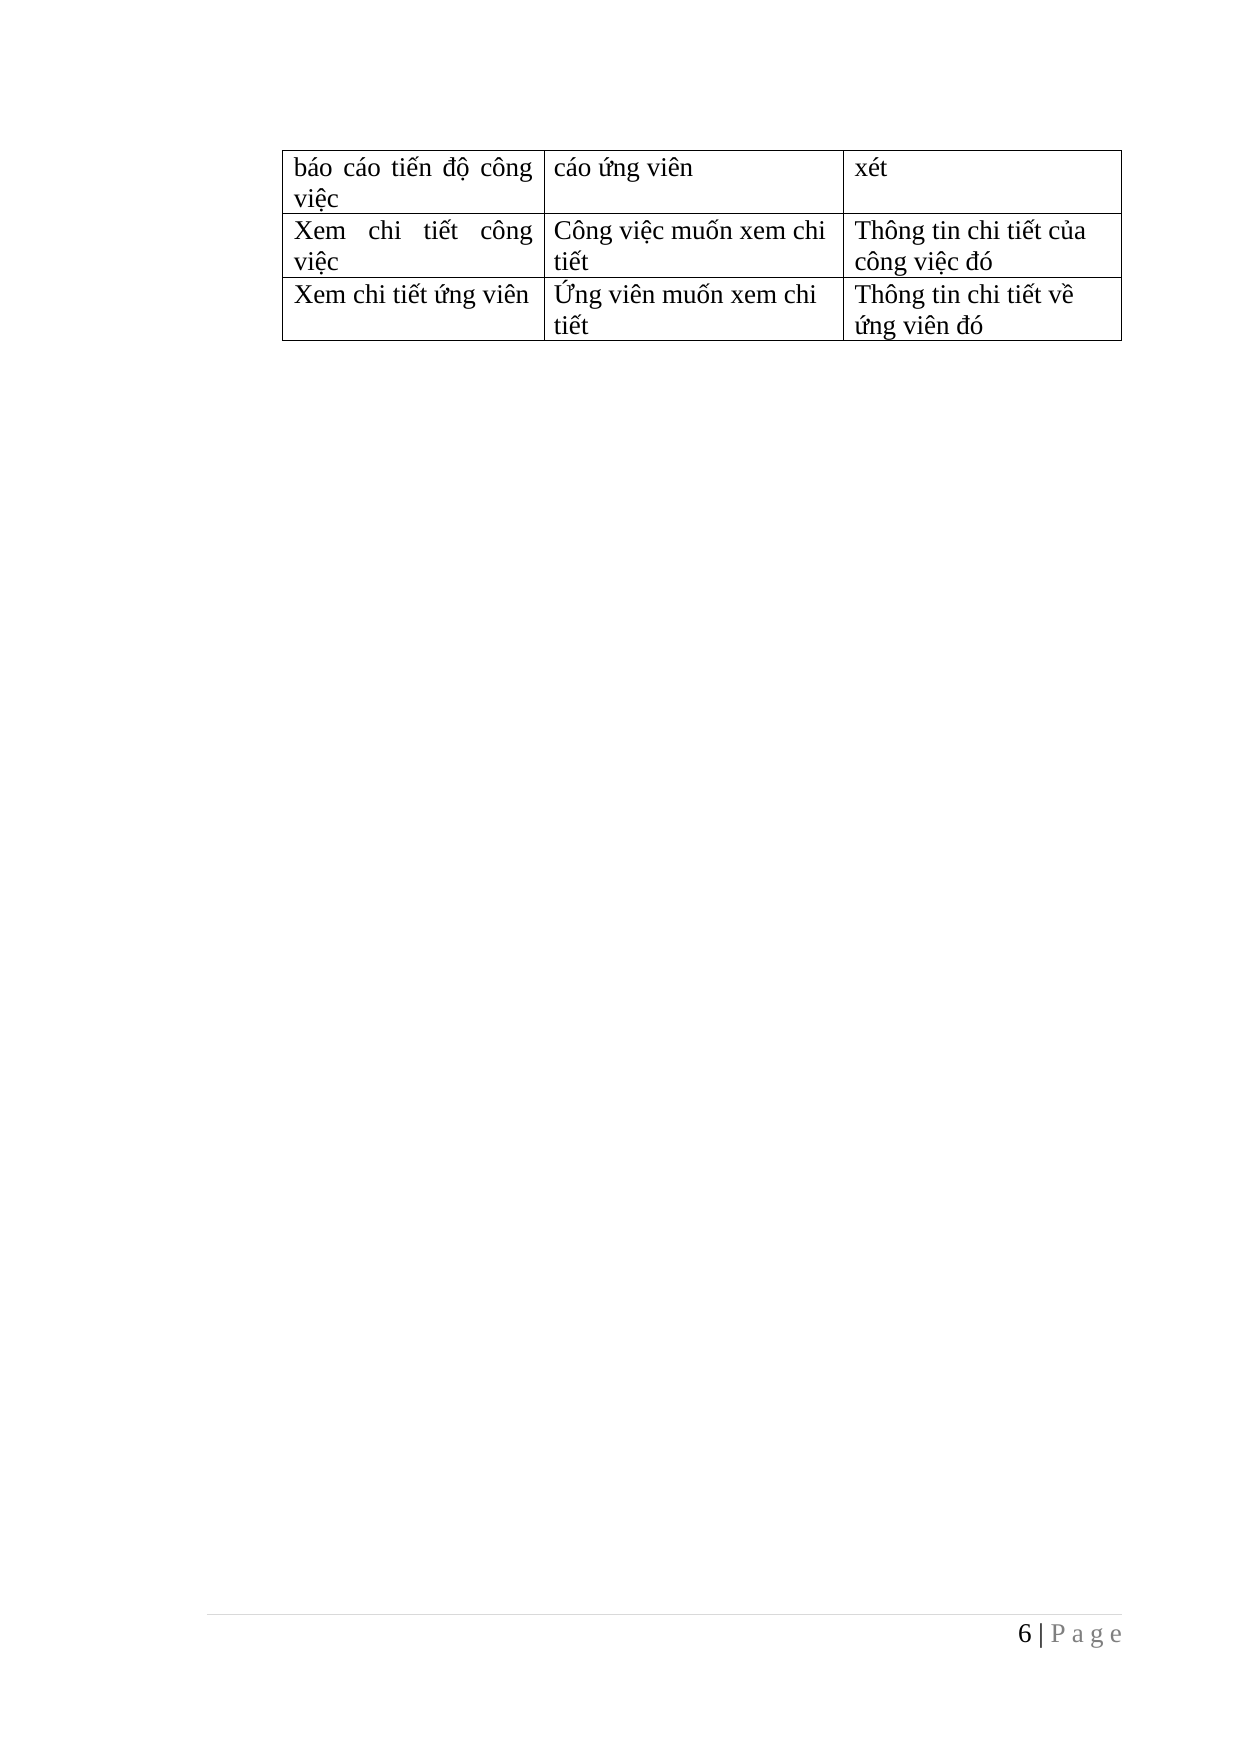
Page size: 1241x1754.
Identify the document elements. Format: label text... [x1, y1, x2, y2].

table_cell Xem chi tiết ứng viên [283, 278, 544, 340]
table_cell Ứng viên muốn xem chi tiết [545, 278, 843, 340]
table_cell Xem chi tiết công việc [283, 214, 544, 277]
table_cell Thông tin chi tiết về ứng viên đó [844, 278, 1121, 340]
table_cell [283, 151, 544, 213]
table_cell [545, 151, 843, 213]
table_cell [844, 151, 1121, 213]
table_cell Thông tin chi tiết của công việc đó [844, 214, 1121, 277]
table_cell Công việc muốn xem chi tiết [545, 214, 843, 277]
